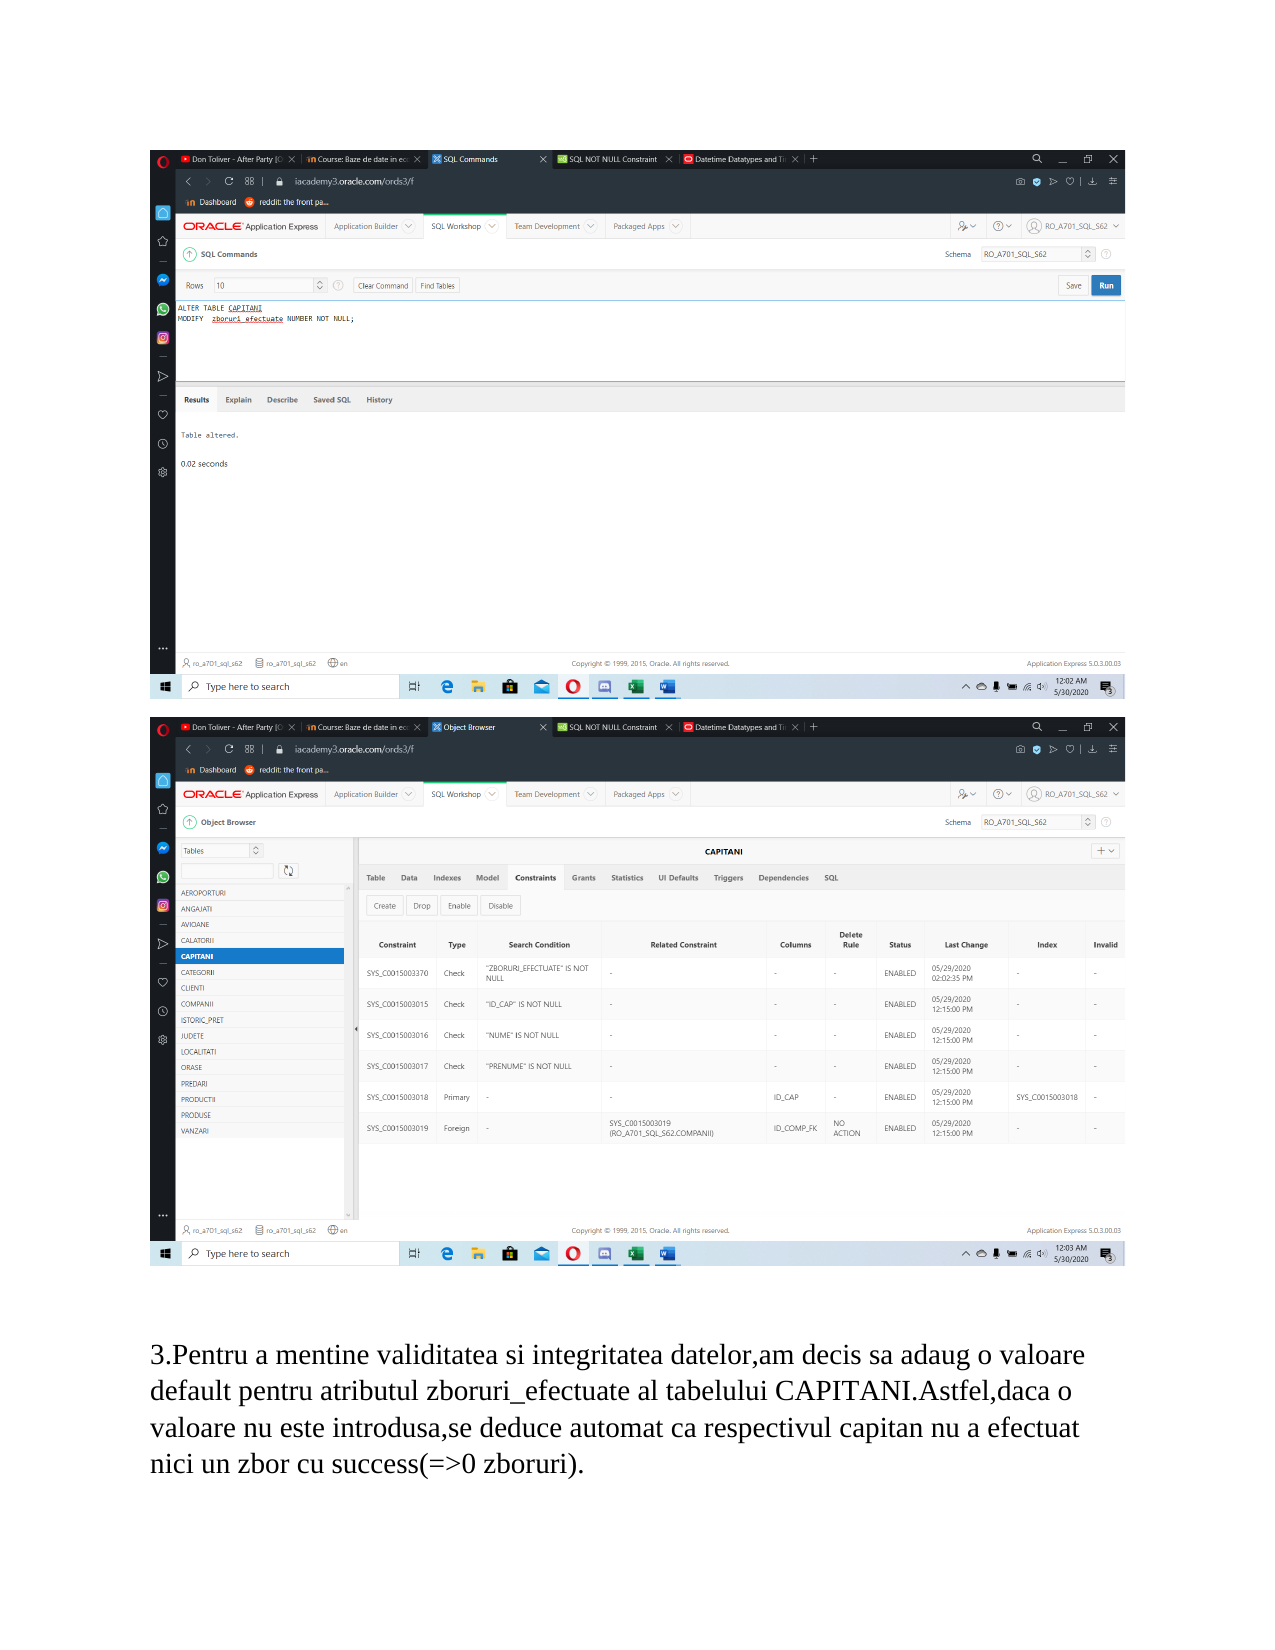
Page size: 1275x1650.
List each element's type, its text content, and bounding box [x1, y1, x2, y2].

picture [150, 150, 1125, 699]
picture [150, 717, 1125, 1266]
text 3.Pentru a mentine validitatea si integritatea datelor,am decis sa adaug o valoare default pentru atributul zboruri_efectuate al tabelului CAPITANI.Astfel,daca o valoare nu este introdusa,se deduce automat ca respectivul capitan nu a efectuat nici un zbor cu success(=>0 zboruri). [150, 1337, 1125, 1479]
